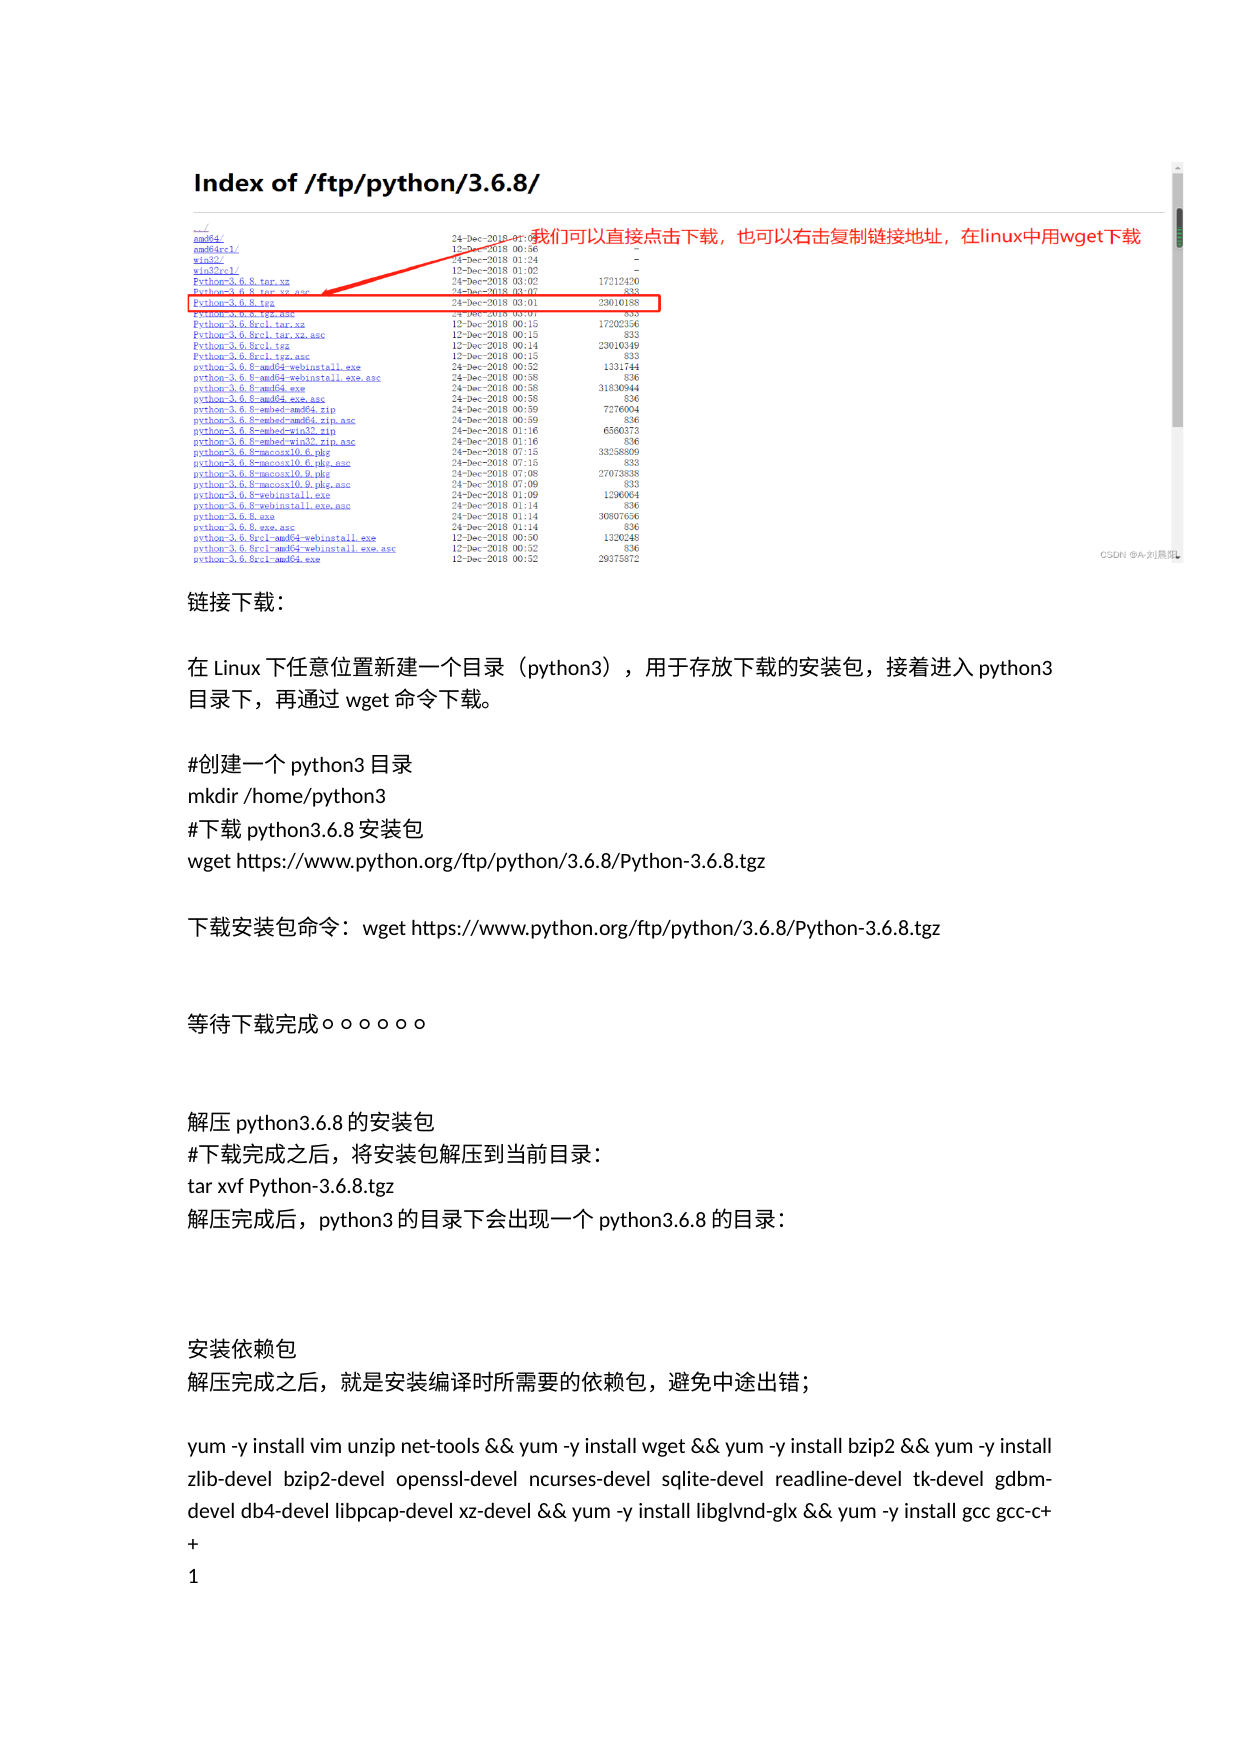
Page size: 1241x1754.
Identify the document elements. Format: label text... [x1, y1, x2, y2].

text #下载python3.6.8安装包 [187, 812, 1053, 844]
text 在Linux下任意位置新建一个目录（python3），用于存放下载的安装包，接着进入python3目录下，再通过 wget 命令下载。 [187, 649, 1053, 714]
text 下载安装包命令：wget https://www.python.org/ftp/python/3.6.8/Python-3.6.8.tgz [187, 909, 1053, 942]
text 解压完成后，python3的目录下会出现一个python3.6.8的目录： [187, 1202, 1053, 1234]
text yum -y install vim unzip net-tools && yum -y install wget && yum -y install bzip2 && yum -y install zlib-devel bzip2-devel openssl-devel ncurses-devel sqlite-devel readline-devel tk-devel gdbm-devel db4-devel libpcap-devel xz-devel && yum -y install libglvnd-glx && yum -y install gcc gcc-c++ [187, 1429, 1053, 1559]
text 等待下载完成⚪⚪⚪⚪⚪⚪ [187, 1007, 1053, 1039]
text mkdir /home/python3 [187, 779, 1053, 812]
text tar xvf Python-3.6.8.tgz [187, 1169, 1053, 1202]
text 1 [187, 1559, 1053, 1592]
text 链接下载： [187, 584, 1053, 617]
text 解压完成之后，就是安装编译时所需要的依赖包，避免中途出错； [187, 1364, 1053, 1397]
text wget https://www.python.org/ftp/python/3.6.8/Python-3.6.8.tgz [187, 844, 1053, 877]
picture [187, 162, 1184, 563]
text 解压python3.6.8的安装包 [187, 1104, 1053, 1137]
text 安装依赖包 [187, 1332, 1053, 1364]
text #下载完成之后，将安装包解压到当前目录： [187, 1137, 1053, 1169]
text #创建一个python3目录 [187, 747, 1053, 779]
